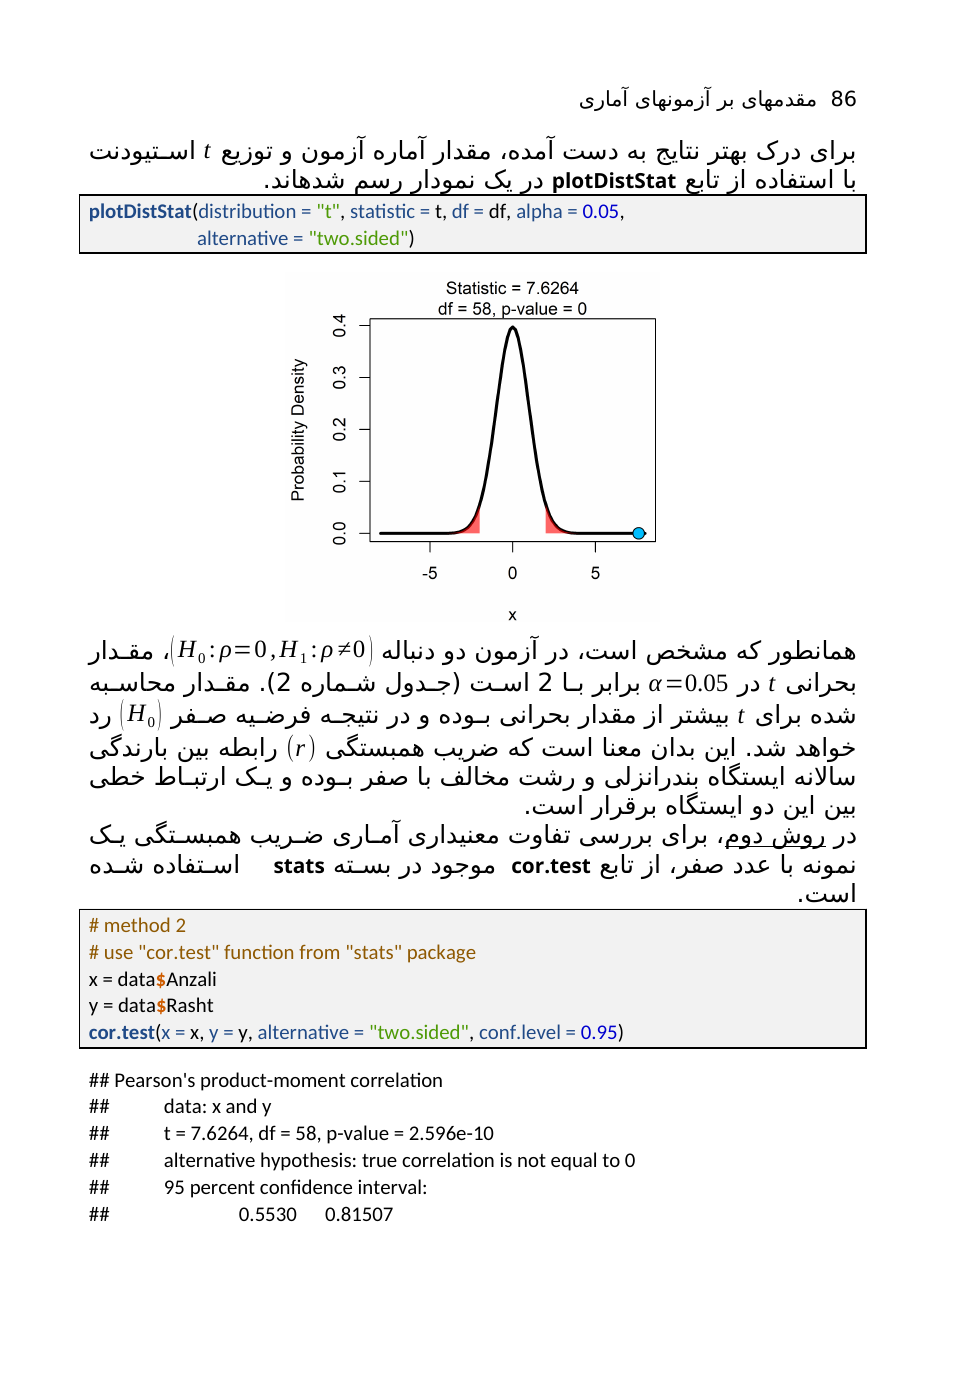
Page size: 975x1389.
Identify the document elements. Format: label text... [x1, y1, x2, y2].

text برای درک بهتر نتایج به دست آمده، مقدار آماره آزمون و توزیع استیودنت با استفاده از تابع plotDistStat در یک نمودار رسم شده‏اند. [89, 136, 857, 194]
text plotDistStat(distribution = "t", statistic = t, df = df, alpha = 0.05, alternative = "two.sided") [80, 196, 865, 252]
text در روش دوم، برای بررسی تفاوت معنی‏داری آماری ضریب همبستگی یک نمونه با عدد صفر، از تابع cor.test موجود در بسته stats استفاده شده است. [89, 821, 857, 908]
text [89, 1067, 857, 1227]
text # method 2 # use "cor.test" function from "stats" package x = data$Anzali y = data$Rasht cor.test(x = x, y = y, alternative = "two.sided", conf.level = 0.95) [80, 910, 865, 1047]
text همانطور که مشخص است، در آزمون دو دنباله ، مقدار بحرانی در برابر با 2 است (جدول شماره 2). مقدار محاسبه شده برای بیشتر از مقدار بحرانی بوده و در نتیجه فرضیه صفر رد خواهد شد. این بدان معنا است که ضریب همبستگی رابطه بین بارندگی سالانه ایستگاه بندرانزلی و رشت مخالف با صفر بوده و یک ارتباط خطی بین این دو ایستگاه برقرار است. [89, 634, 857, 821]
picture [285, 272, 661, 622]
